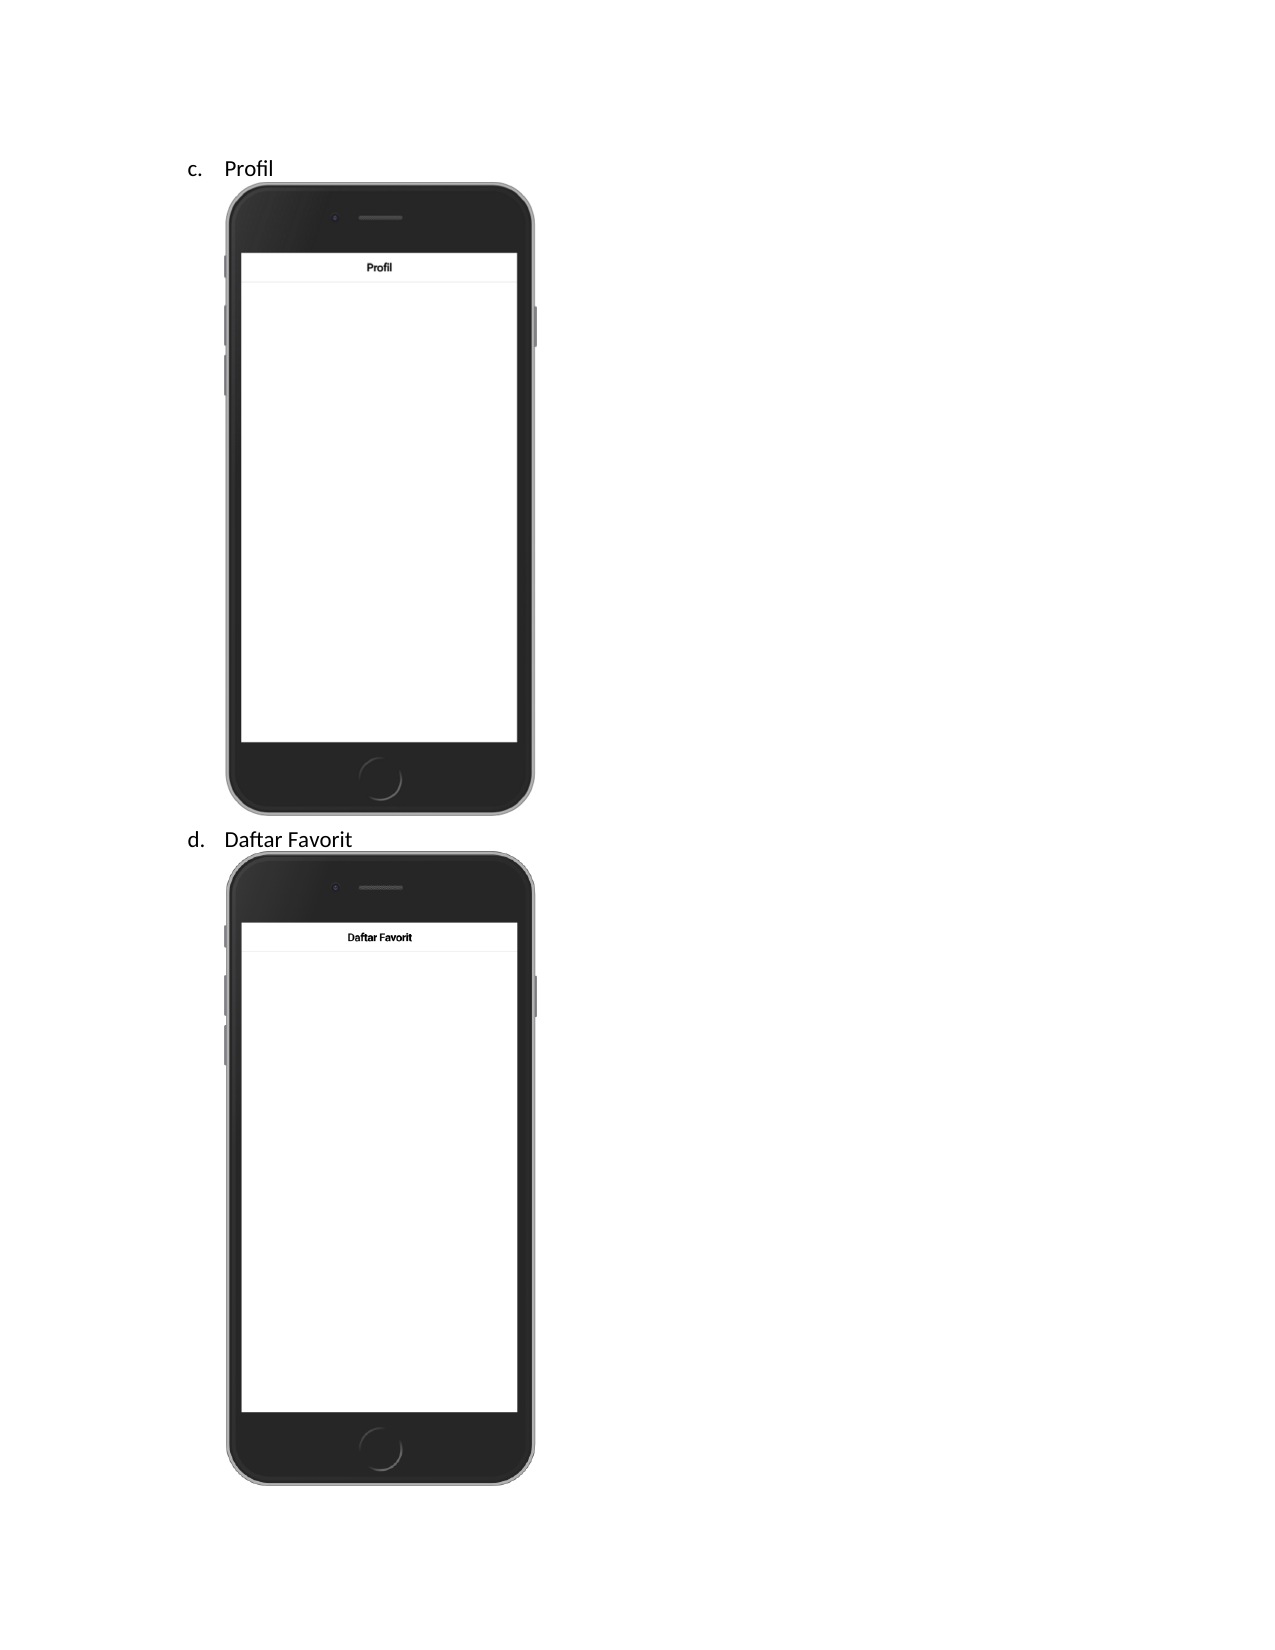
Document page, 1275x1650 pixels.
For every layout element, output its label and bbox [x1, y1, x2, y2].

picture [224, 851, 537, 1486]
picture [223, 181, 537, 816]
